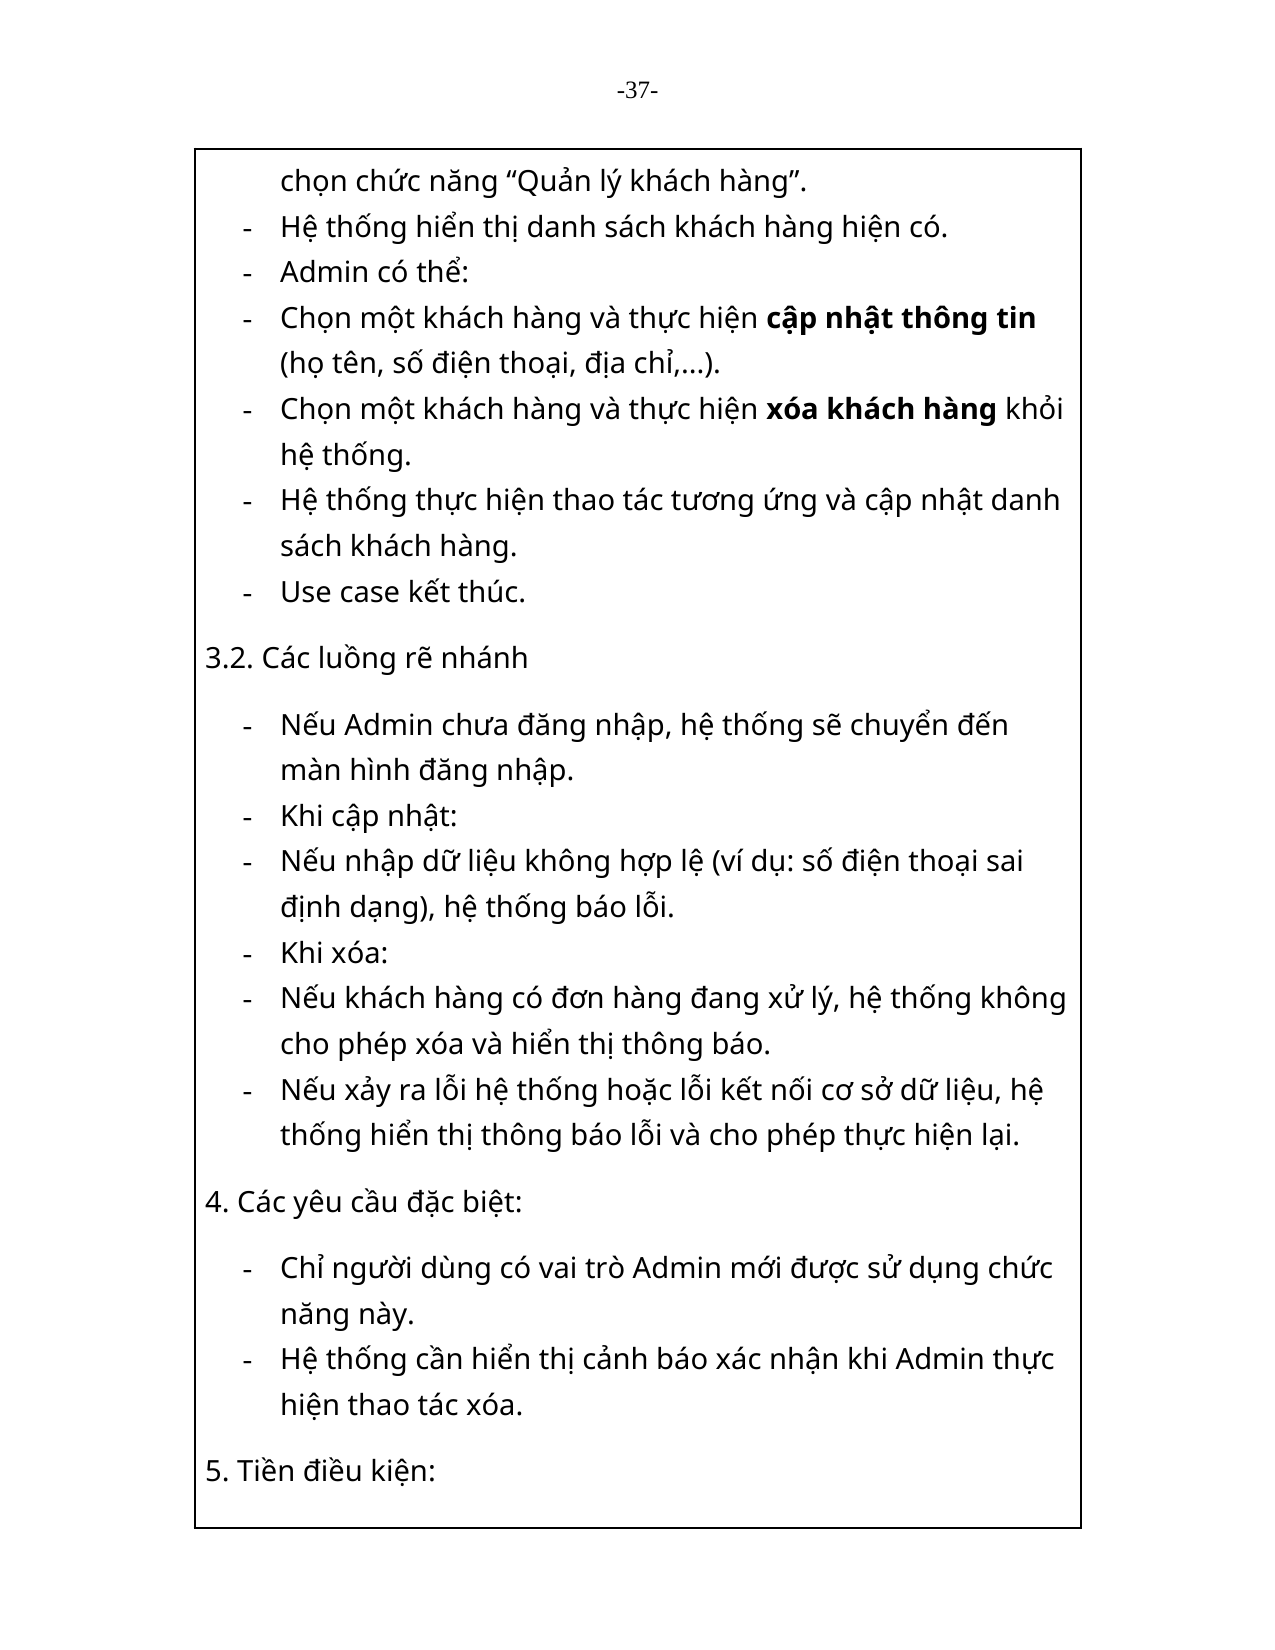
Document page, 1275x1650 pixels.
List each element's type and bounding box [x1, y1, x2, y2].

table_header [196, 150, 1080, 1527]
